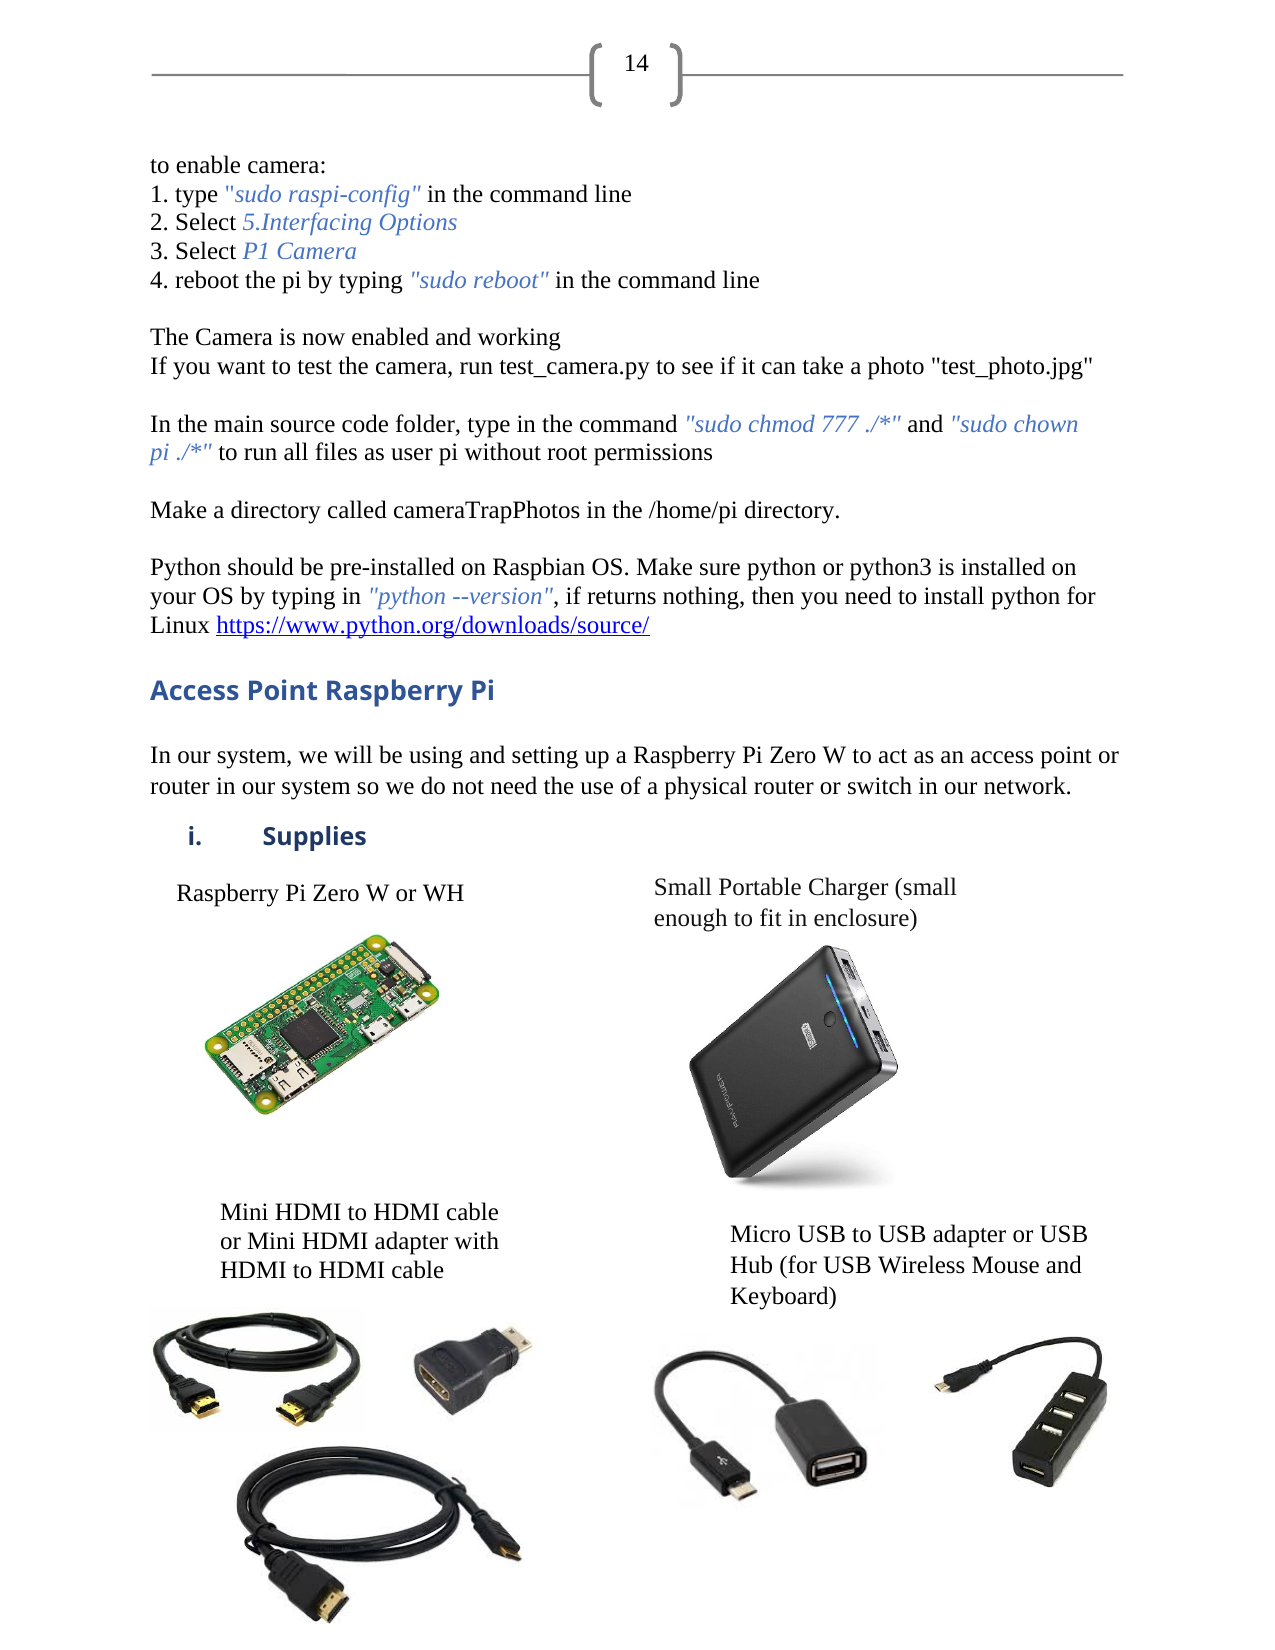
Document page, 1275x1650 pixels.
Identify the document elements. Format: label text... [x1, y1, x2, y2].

picture [634, 1333, 1156, 1508]
text to enable camera: [150, 150, 1125, 179]
picture [150, 1251, 593, 1625]
text 4. reboot the pi by typing "sudo reboot" in the command line [150, 265, 1125, 294]
subtitle Supplies [187, 819, 1125, 853]
text If you want to test the camera, run test_camera.py to see if it can take a photo "test_photo.jpg" [150, 351, 1125, 380]
subtitle Access Point Raspberry Pi [150, 672, 1125, 708]
text 3. Select P1 Camera [150, 236, 1125, 265]
text Make a directory called cameraTrapPhotos in the /home/pi directory. [150, 495, 1125, 524]
text 2. Select 5.Interfacing Options [150, 207, 1125, 236]
text The Camera is now enabled and working [150, 322, 1125, 351]
text Python should be pre-installed on Raspbian OS. Make sure python or python3 is installed on your OS by typing in "python --version", if returns nothing, then you need to install python for Linux https://www.python.org/downloads/source/ [150, 552, 1125, 639]
picture [201, 931, 439, 1117]
text In our system, we will be using and setting up a Raspberry Pi Zero W to act as an access point or router in our system so we do not need the use of a physical router or switch in our network. [150, 740, 1125, 800]
text In the main source code folder, type in the command "sudo chmod 777 ./*" and "sudo chown pi ./*" to run all files as user pi without root permissions [150, 409, 1125, 466]
text 1. type "sudo raspi-config" in the command line [150, 179, 1125, 207]
picture [687, 943, 899, 1191]
